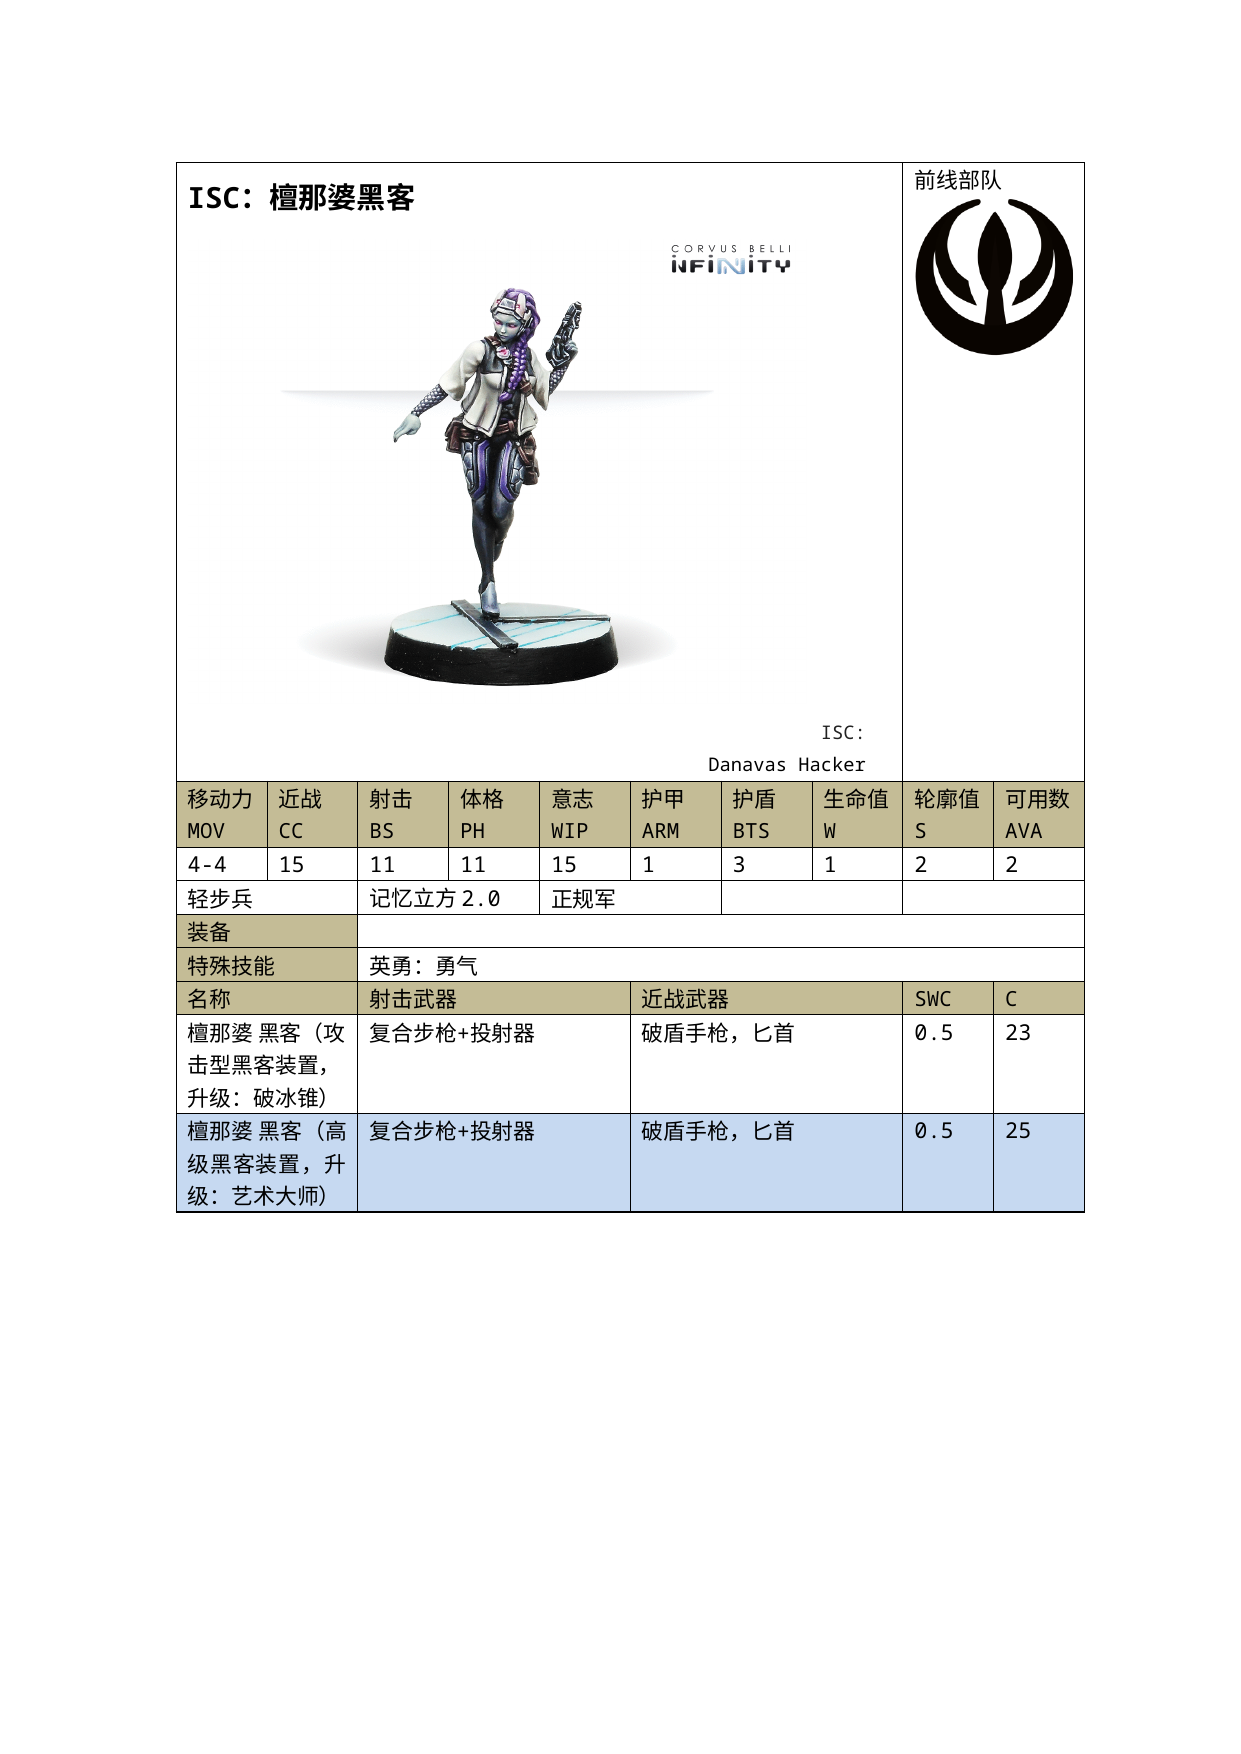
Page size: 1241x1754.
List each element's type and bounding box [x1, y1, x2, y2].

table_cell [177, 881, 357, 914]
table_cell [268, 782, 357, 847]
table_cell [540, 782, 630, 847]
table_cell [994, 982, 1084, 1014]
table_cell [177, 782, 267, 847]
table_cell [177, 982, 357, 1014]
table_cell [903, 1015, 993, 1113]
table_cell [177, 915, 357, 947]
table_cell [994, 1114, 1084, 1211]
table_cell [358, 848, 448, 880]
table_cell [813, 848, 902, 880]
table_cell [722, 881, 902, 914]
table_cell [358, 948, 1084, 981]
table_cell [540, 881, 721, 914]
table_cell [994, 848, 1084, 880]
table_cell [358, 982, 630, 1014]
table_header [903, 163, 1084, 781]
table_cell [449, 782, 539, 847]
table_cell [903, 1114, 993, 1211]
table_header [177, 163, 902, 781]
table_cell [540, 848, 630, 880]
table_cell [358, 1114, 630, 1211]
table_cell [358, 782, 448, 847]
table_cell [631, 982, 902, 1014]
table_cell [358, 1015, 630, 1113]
picture [187, 239, 807, 704]
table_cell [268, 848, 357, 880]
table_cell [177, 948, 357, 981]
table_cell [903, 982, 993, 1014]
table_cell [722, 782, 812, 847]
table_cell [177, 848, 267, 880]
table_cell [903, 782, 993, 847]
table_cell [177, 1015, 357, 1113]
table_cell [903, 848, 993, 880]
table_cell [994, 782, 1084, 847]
picture [914, 197, 1074, 356]
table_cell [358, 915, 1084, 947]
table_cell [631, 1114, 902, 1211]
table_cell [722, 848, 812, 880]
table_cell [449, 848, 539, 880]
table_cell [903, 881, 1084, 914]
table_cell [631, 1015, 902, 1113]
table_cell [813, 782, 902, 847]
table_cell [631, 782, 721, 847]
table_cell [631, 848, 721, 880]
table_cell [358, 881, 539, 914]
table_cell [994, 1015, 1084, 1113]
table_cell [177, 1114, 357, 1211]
